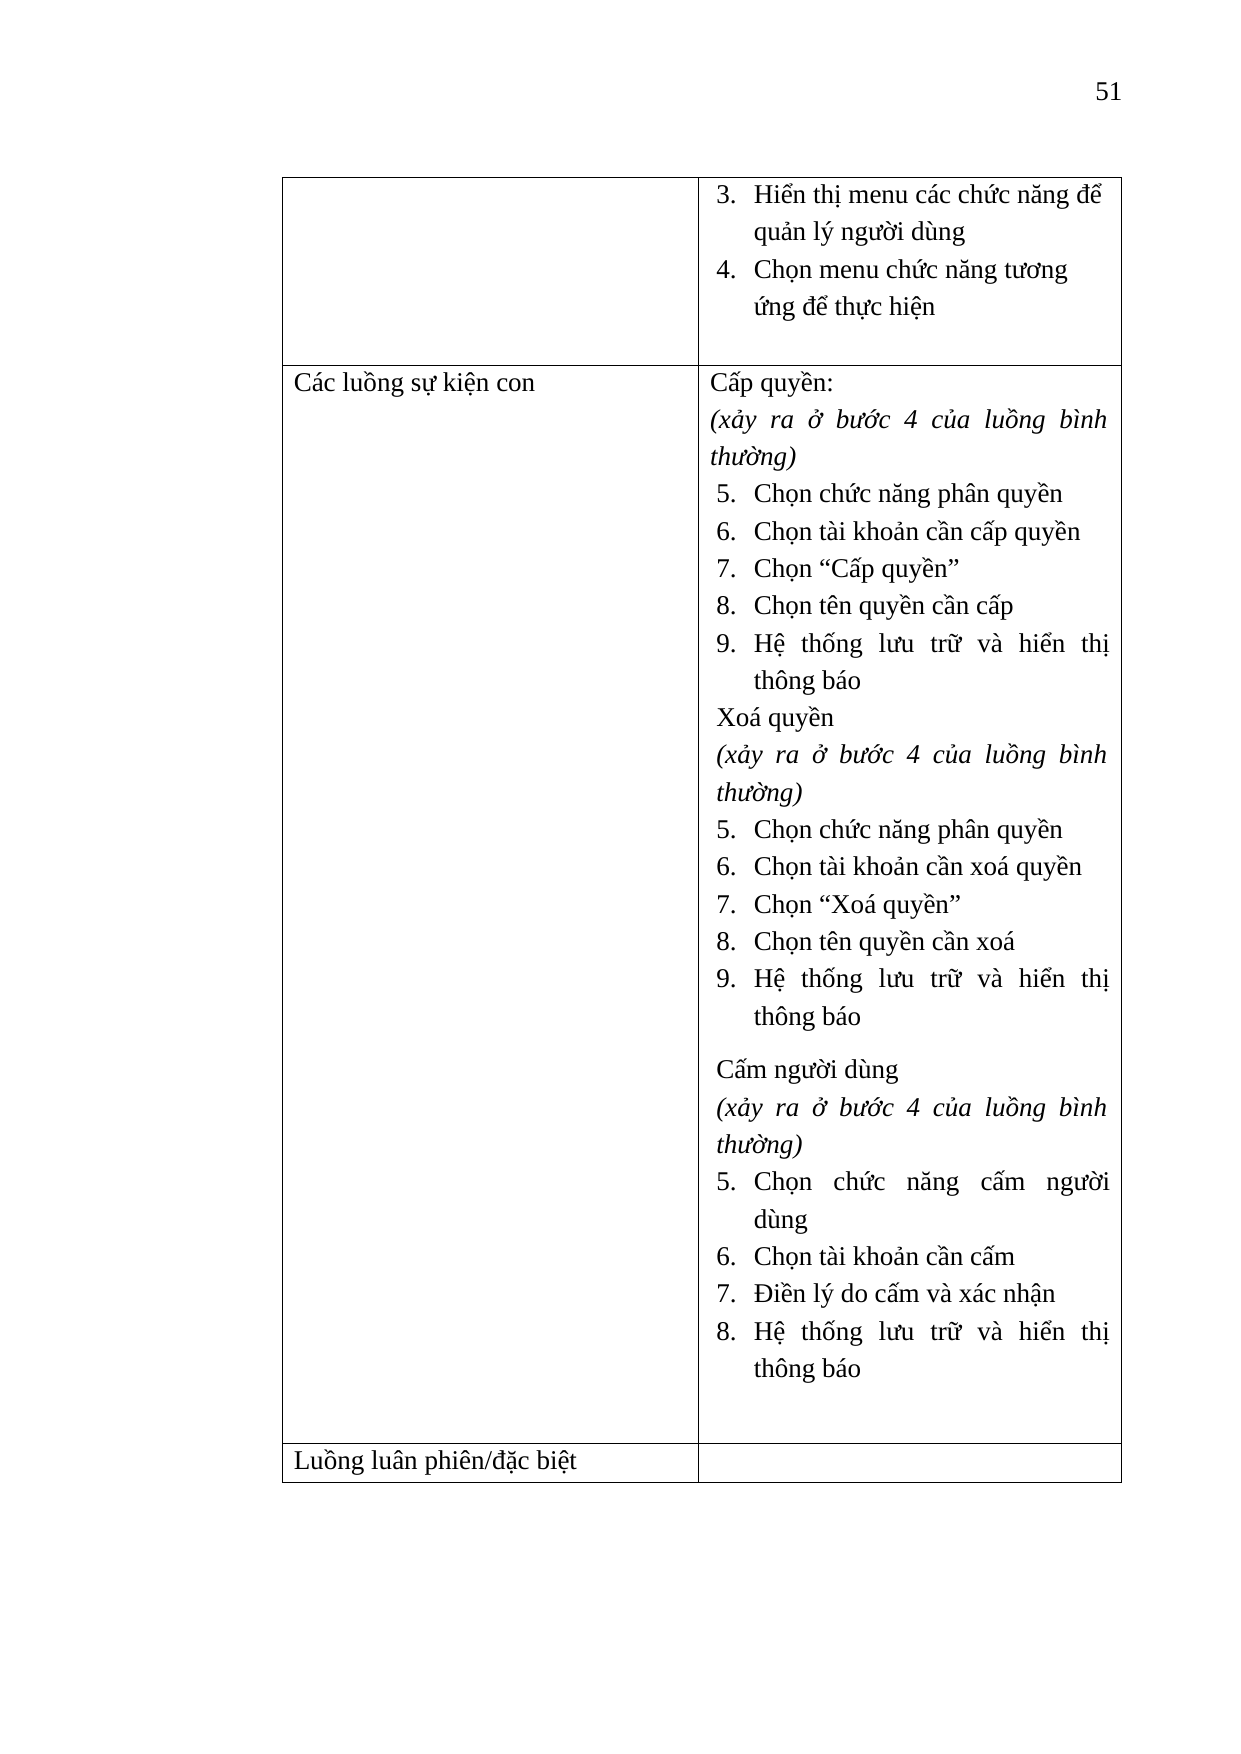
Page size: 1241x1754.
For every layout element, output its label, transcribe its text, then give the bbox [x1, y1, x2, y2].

table_cell Các luồng sự kiện con [283, 366, 698, 1443]
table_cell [699, 178, 1121, 365]
table_cell [699, 1444, 1121, 1482]
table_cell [283, 178, 698, 365]
table_cell Luồng luân phiên/đặc biệt [283, 1444, 698, 1482]
table_cell Cấp quyền: (xảy ra ở bước 4 của luồng bình thường) Chọn chức năng phân quyền Chọn tài khoản cần cấp quyền Chọn “Cấp quyền” Chọn tên quyền cần cấp Hệ thống lưu trữ và hiển thị thông báo Xoá quyền (xảy ra ở bước 4 của luồng bình thường) Chọn chức năng phân quyền Chọn tài khoản cần xoá quyền Chọn “Xoá quyền” Chọn tên quyền cần xoá Hệ thống lưu trữ và hiển thị thông báo Cấm người dùng (xảy ra ở bước 4 của luồng bình thường) Chọn chức năng cấm người dùng Chọn tài khoản cần cấm Điền lý do cấm và xác nhận Hệ thống lưu trữ và hiển thị thông báo [699, 366, 1121, 1443]
